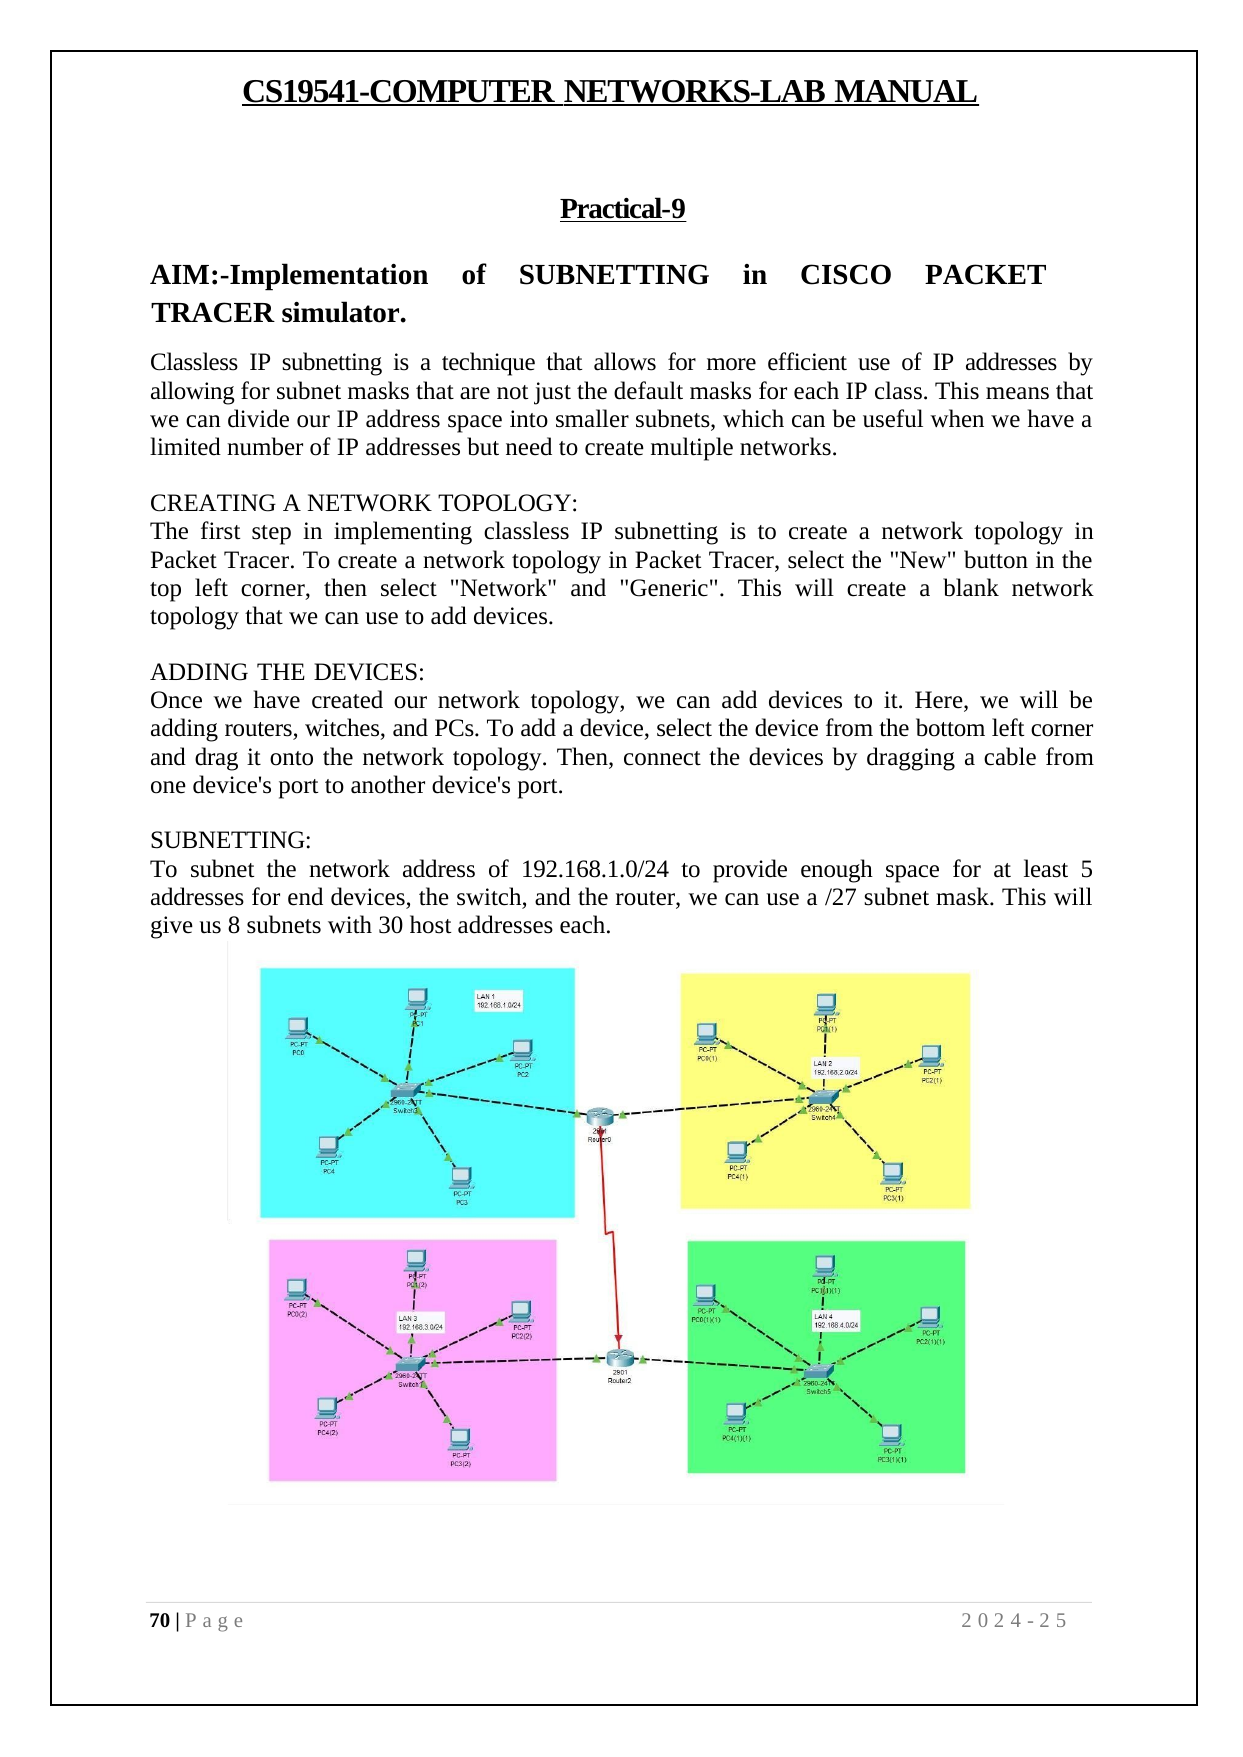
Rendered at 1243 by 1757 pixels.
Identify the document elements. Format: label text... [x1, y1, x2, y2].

text CREATING A NETWORK TOPOLOGY: [150, 488, 1196, 517]
picture [227, 941, 1005, 1505]
text SUBNETTING: [150, 826, 1196, 854]
text The first step in implementing classless IP subnetting is to create a network topology in Packet Tracer. To create a network topology in Packet Tracer, select the "New" button in the top left corner, then select "Network" and "Generic". This will create a blank network topology that we can use to add devices. [150, 517, 1093, 630]
text Once we have created our network topology, we can add devices to it. Here, we will be adding routers, witches, and PCs. To add a device, select the device from the bottom left corner and drag it onto the network topology. Then, connect the devices by dragging a cable from one device's port to another device's port. [150, 686, 1094, 799]
text Practical-9 [432, 192, 815, 225]
text ADDING THE DEVICES: [150, 657, 1196, 686]
text To subnet the network address of 192.168.1.0/24 to provide enough space for at least 5 addresses for end devices, the switch, and the router, we can use a /27 subnet mask. This will give us 8 subnets with 30 host addresses each. [150, 855, 1094, 939]
text AIM:-Implementation of SUBNETTING in CISCO PACKET TRACER simulator. [150, 257, 1047, 328]
text Classless IP subnetting is a technique that allows for more efficient use of IP addresses by allowing for subnet masks that are not just the default masks for each IP class. This means that we can divide our IP address space into smaller subnets, which can be useful when we have a limited number of IP addresses but need to create multiple networks. [150, 348, 1094, 461]
